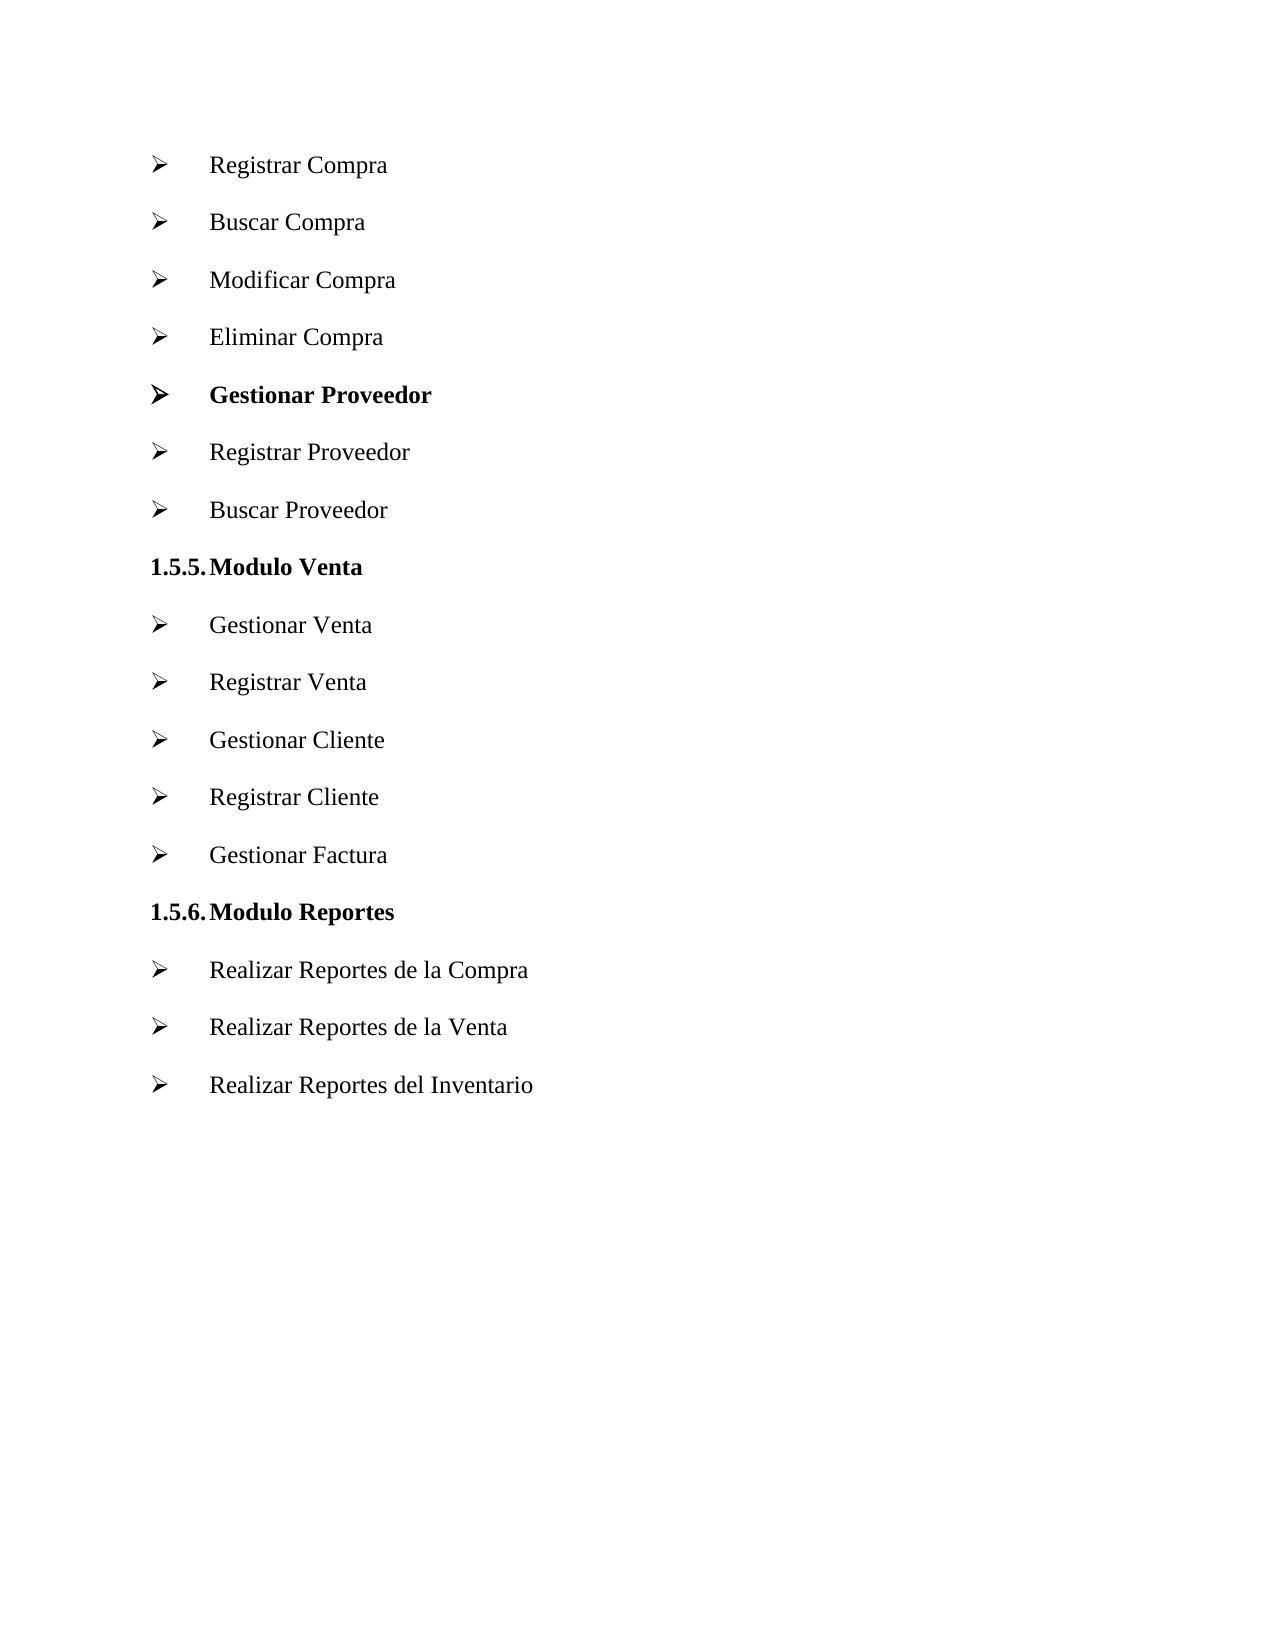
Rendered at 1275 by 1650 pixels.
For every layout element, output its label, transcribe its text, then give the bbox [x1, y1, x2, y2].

list Realizar Reportes de la Venta [150, 1012, 1125, 1041]
list Gestionar Factura [150, 840, 1125, 869]
list Modulo Venta [150, 552, 1125, 581]
list Modificar Compra [150, 265, 1125, 294]
list Buscar Compra [150, 207, 1125, 236]
list Eliminar Compra [150, 322, 1125, 351]
list Registrar Cliente [150, 782, 1125, 811]
list Gestionar Venta [150, 610, 1125, 639]
list Registrar Compra [150, 150, 1125, 179]
list Registrar Proveedor [150, 437, 1125, 466]
list Realizar Reportes de la Compra [150, 955, 1125, 984]
list Gestionar Proveedor [150, 380, 1125, 409]
list Gestionar Cliente [150, 725, 1125, 754]
list Realizar Reportes del Inventario [150, 1070, 1125, 1099]
list Modulo Reportes [150, 897, 1125, 926]
list Buscar Proveedor [150, 495, 1125, 524]
list Registrar Venta [150, 667, 1125, 696]
